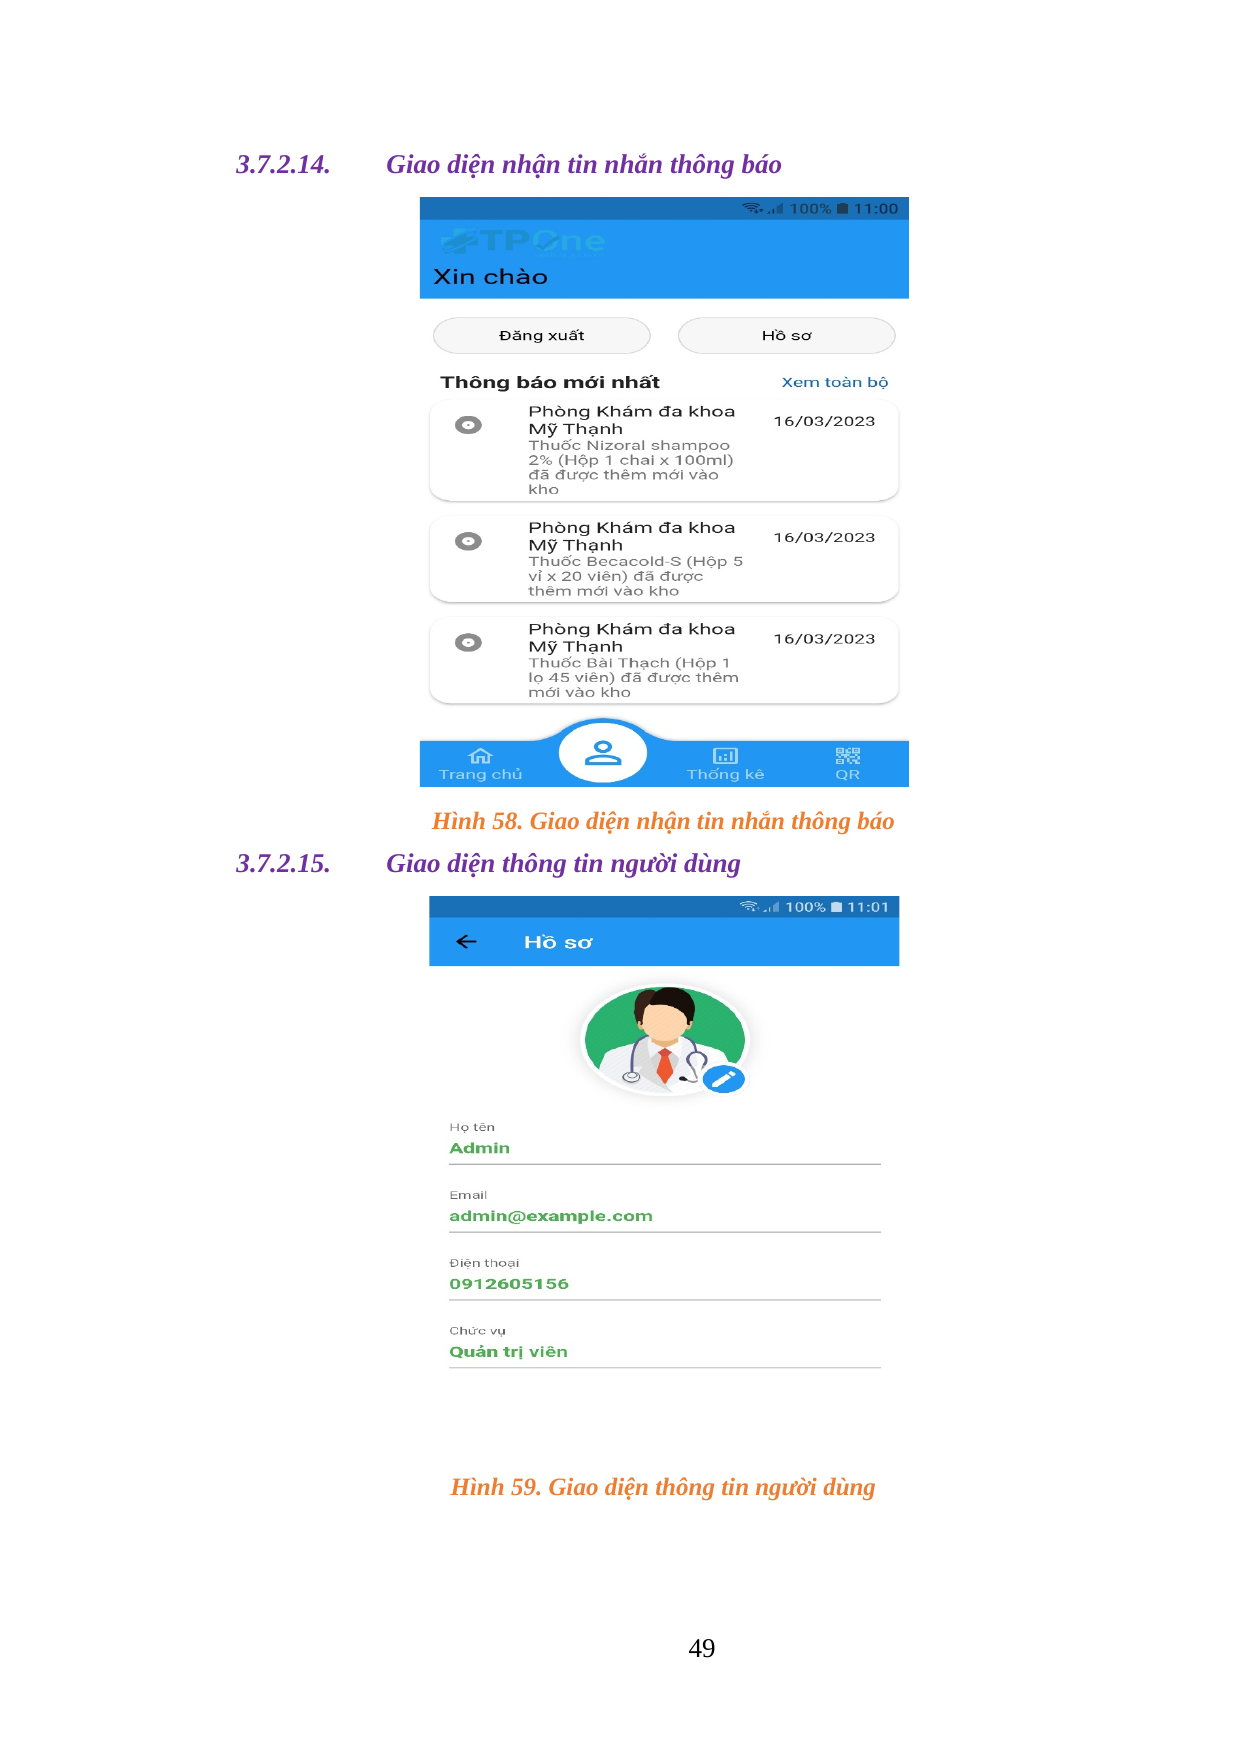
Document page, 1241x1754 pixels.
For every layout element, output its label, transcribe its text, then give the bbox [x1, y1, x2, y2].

picture [429, 896, 900, 1453]
subtitle Giao diện thông tin người dùng [236, 847, 1092, 878]
picture [419, 197, 909, 787]
subtitle Giao diện nhận tin nhắn thông báo [236, 148, 1092, 179]
